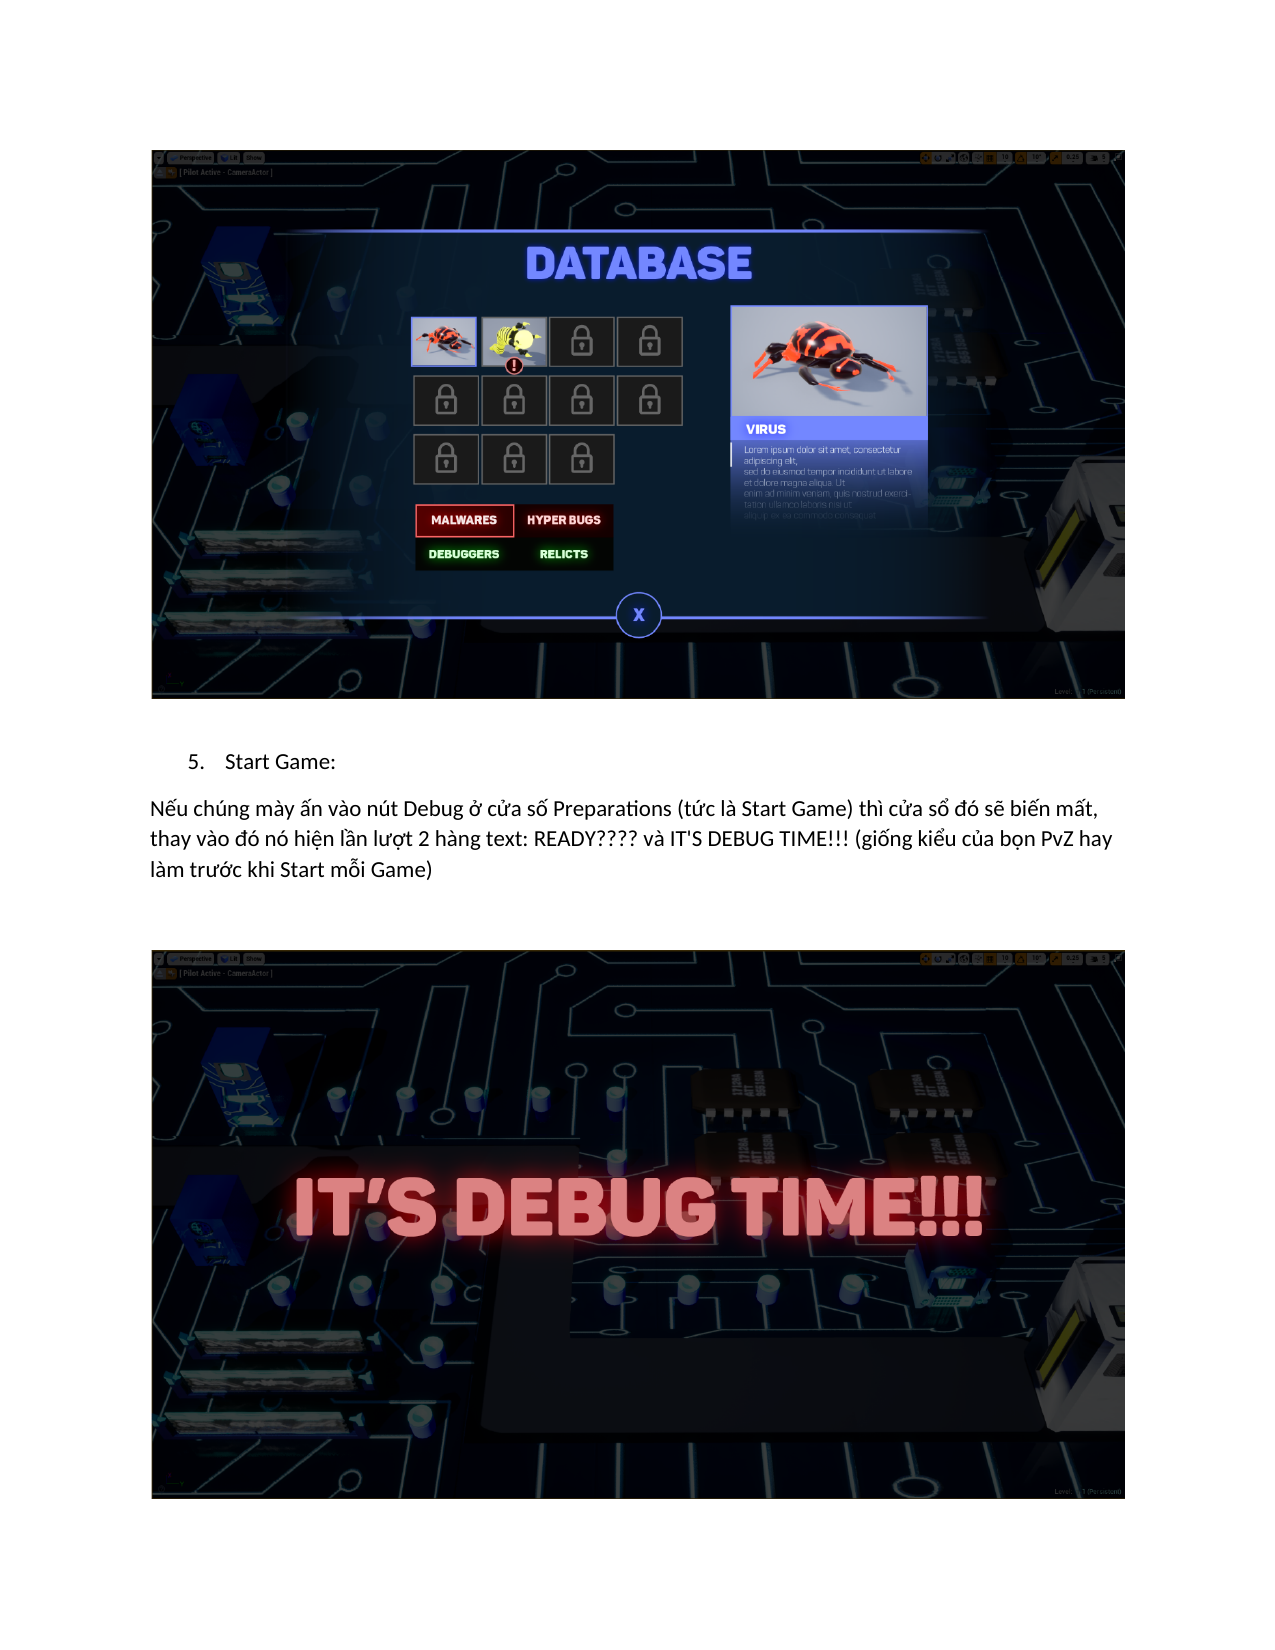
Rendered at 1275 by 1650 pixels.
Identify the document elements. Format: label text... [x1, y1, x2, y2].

text Nếu chúng mày ấn vào nút Debug ở cửa số Preparations (tức là Start Game) thì cửa sổ đó sẽ biến mất, thay vào đó nó hiện lần lượt 2 hàng text: READY???? và IT'S DEBUG TIME!!! (giống kiểu của bọn PvZ hay làm trước khi Start mỗi Game) [150, 794, 1125, 883]
list Start Game: [187, 747, 1125, 776]
picture [151, 950, 1125, 1499]
picture [151, 150, 1125, 699]
